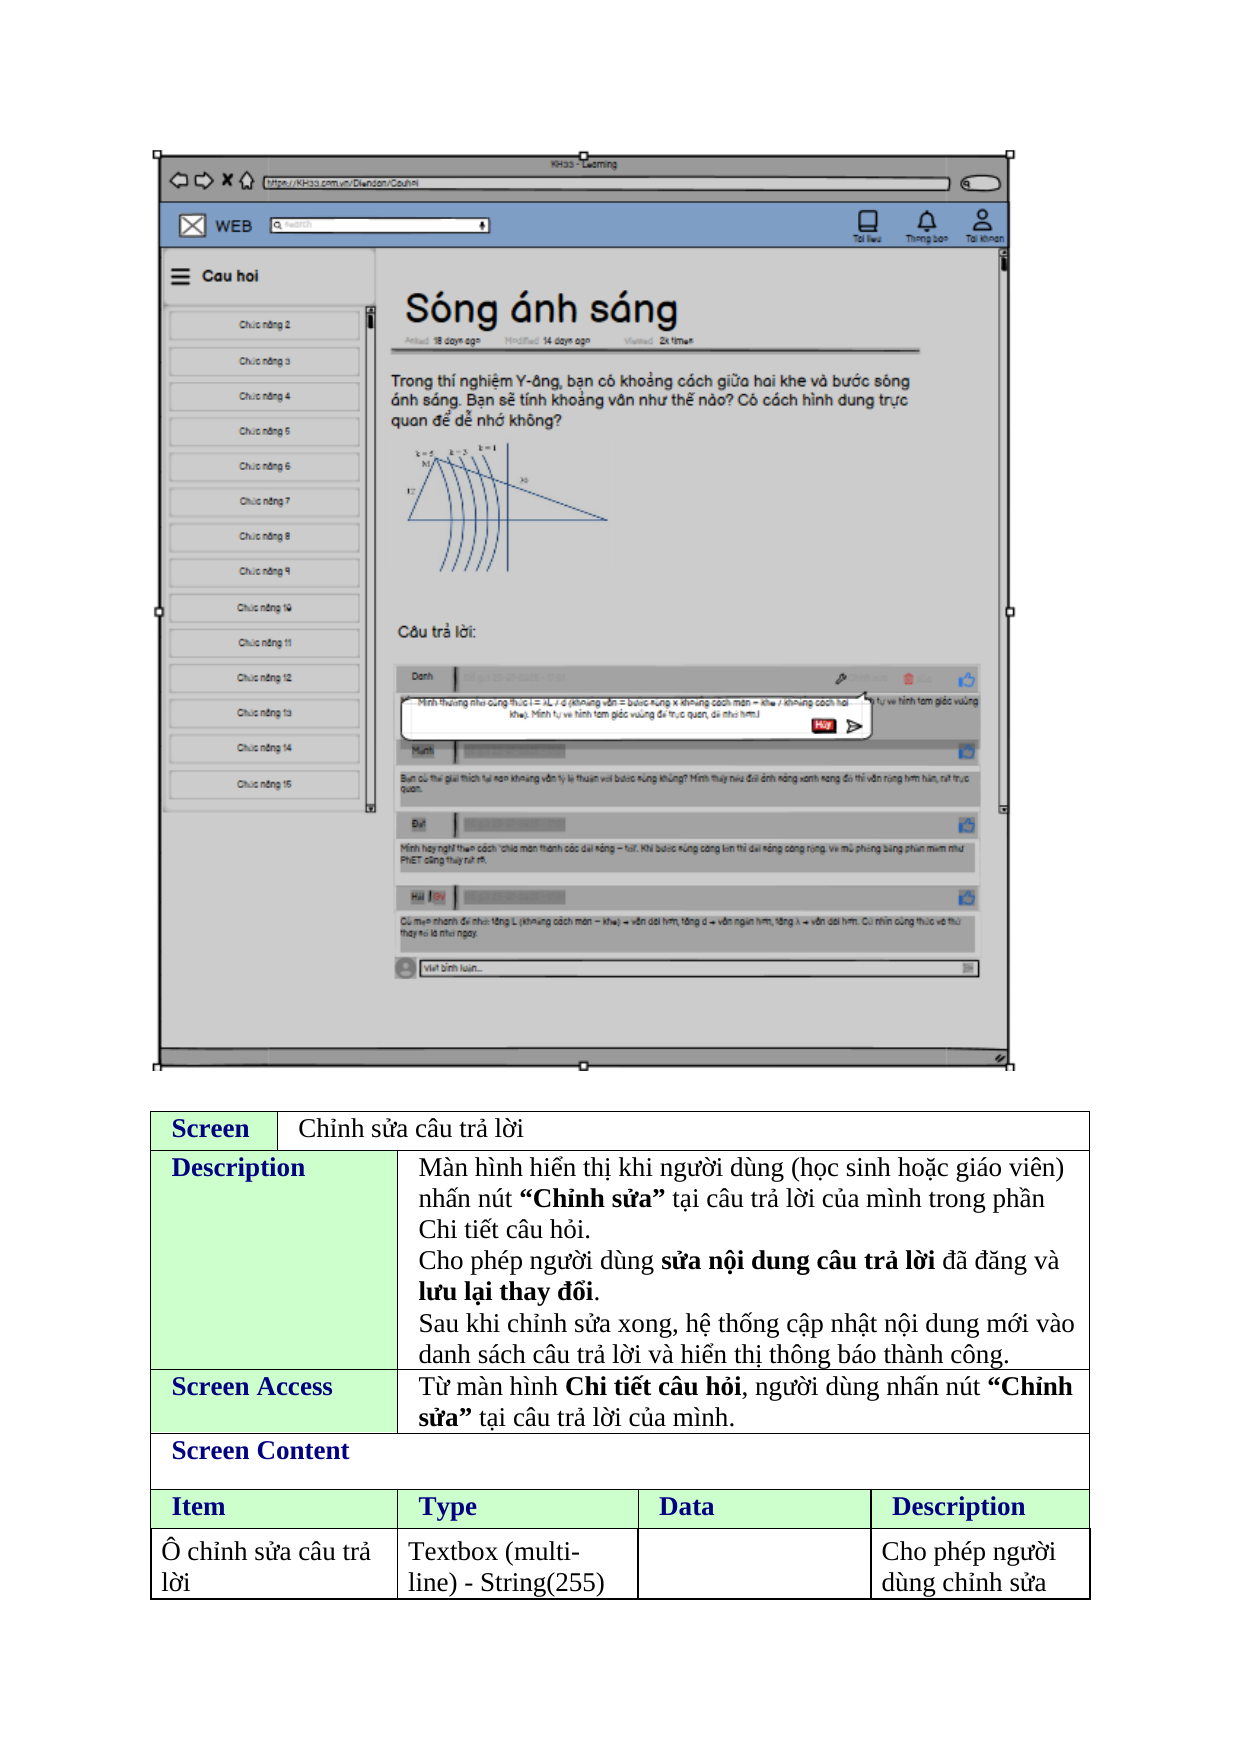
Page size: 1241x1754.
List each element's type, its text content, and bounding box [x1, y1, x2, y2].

table_cell [639, 1529, 870, 1598]
table_cell Screen Content [151, 1434, 1089, 1489]
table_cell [152, 1529, 397, 1598]
table_cell Item [151, 1490, 397, 1528]
picture [150, 150, 1016, 1071]
table_cell Từ màn hình Chi tiết câu hỏi, người dùng nhấn nút “Chỉnh sửa” tại câu trả lời của mình. [398, 1370, 1089, 1432]
table_cell Description [151, 1151, 397, 1369]
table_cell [872, 1529, 1089, 1598]
table_cell Screen Access [151, 1370, 397, 1432]
table_cell Description [872, 1490, 1089, 1528]
table_cell Type [398, 1490, 638, 1528]
table_header Chỉnh sửa câu trả lời [278, 1112, 1089, 1150]
table_cell Màn hình hiển thị khi người dùng (học sinh hoặc giáo viên) nhấn nút “Chỉnh sửa” tại câu trả lời của mình trong phần Chi tiết câu hỏi. Cho phép người dùng sửa nội dung câu trả lời đã đăng và lưu lại thay đổi. Sau khi chỉnh sửa xong, hệ thống cập nhật nội dung mới vào danh sách câu trả lời và hiển thị thông báo thành công. [398, 1151, 1089, 1369]
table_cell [398, 1529, 637, 1598]
table_cell Data [639, 1490, 870, 1528]
table_header Screen [151, 1112, 277, 1150]
